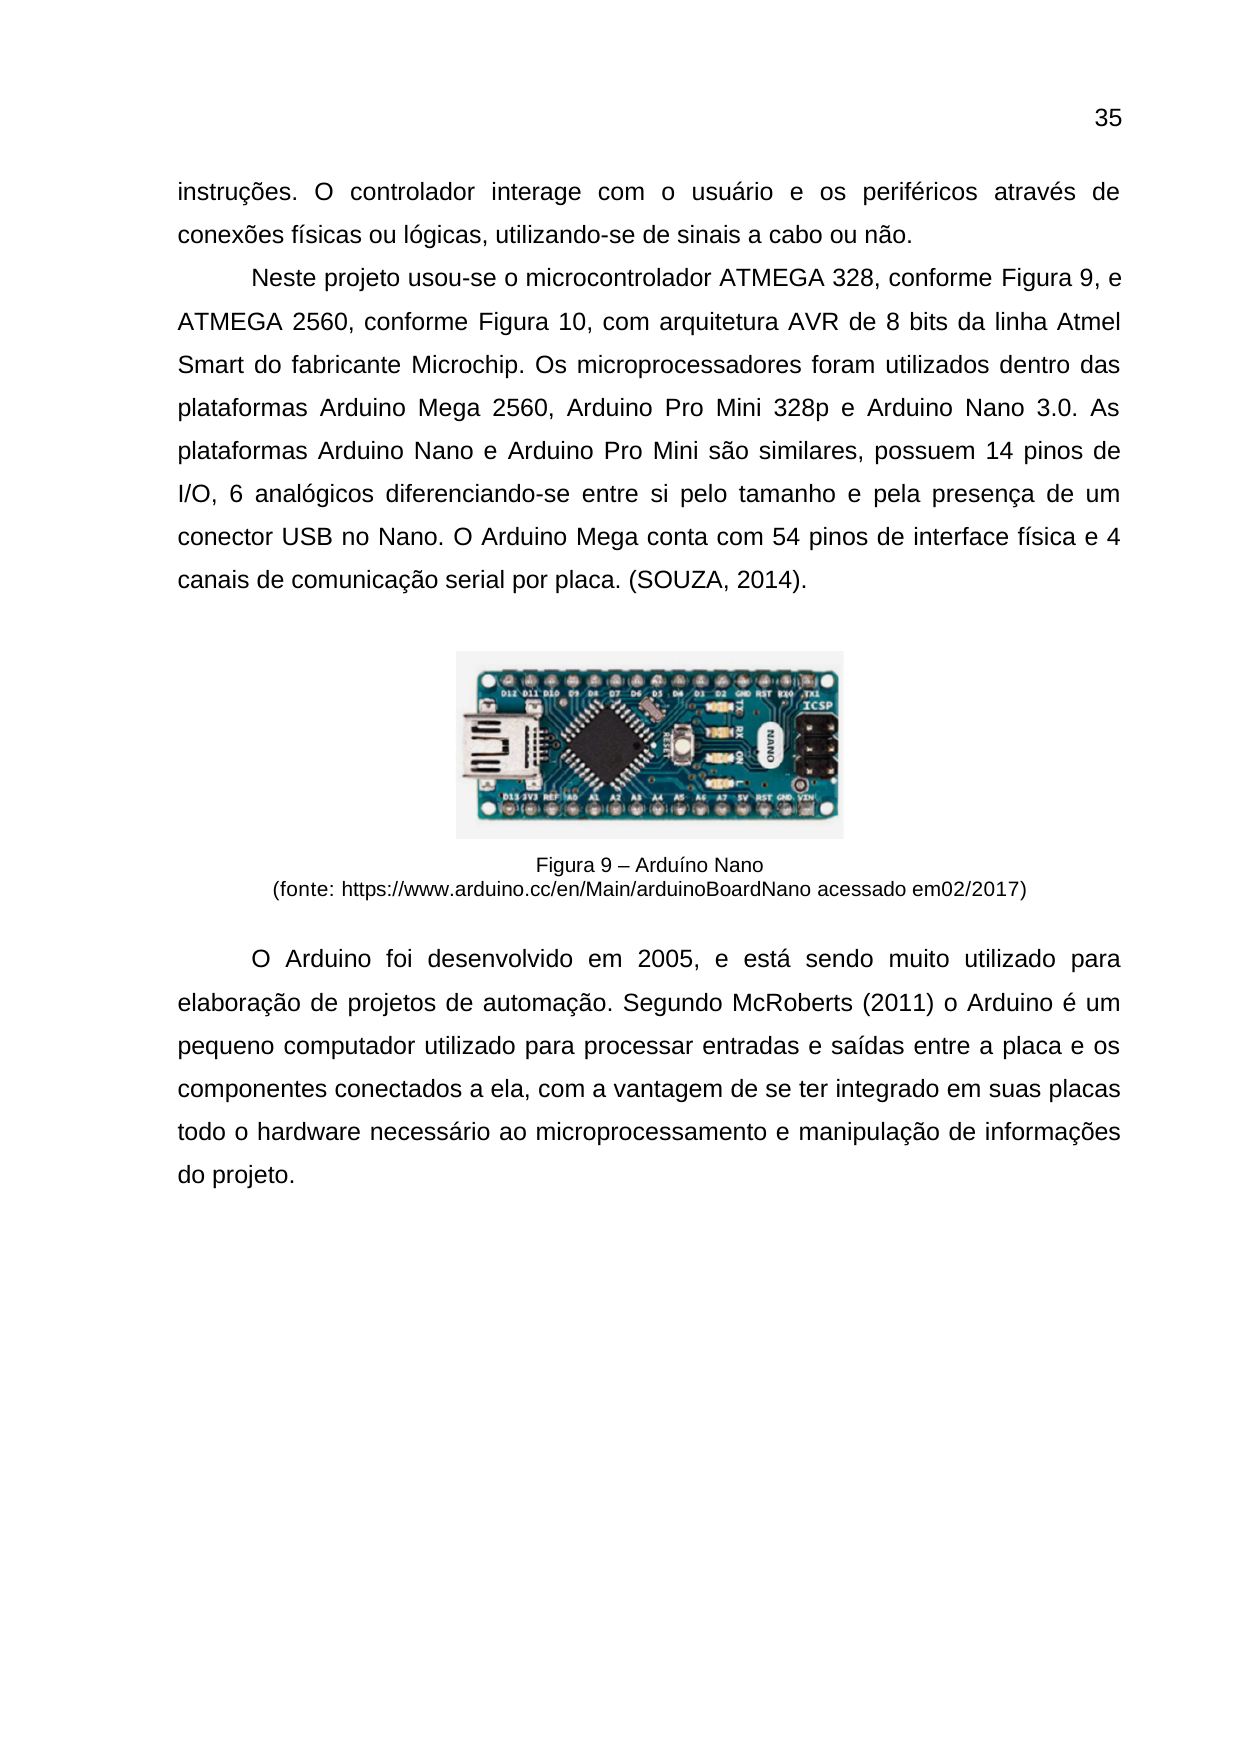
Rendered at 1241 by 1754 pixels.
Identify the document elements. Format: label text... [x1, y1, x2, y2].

text (fonte: https://www.arduino.cc/en/Main/arduinoBoardNano acessado em02/2017) [177, 877, 1122, 901]
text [177, 177, 1122, 249]
text O Arduino foi desenvolvido em 2005, e está sendo muito utilizado para elaboração de projetos de automação. Segundo McRoberts (2011) o Arduino é um pequeno computador utilizado para processar entradas e saídas entre a placa e os componentes conectados a ela, com a vantagem de se ter integrado em suas placas todo o hardware necessário ao microprocessamento e manipulação de informações do projeto. [177, 944, 1122, 1189]
text Neste projeto usou-se o microcontrolador ATMEGA 328, conforme Figura 9, e ATMEGA 2560, conforme Figura 10, com arquitetura AVR de 8 bits da linha Atmel Smart do fabricante Microchip. Os microprocessadores foram utilizados dentro das plataformas Arduino Mega 2560, Arduino Pro Mini 328p e Arduino Nano 3.0. As plataformas Arduino Nano e Arduino Pro Mini são similares, possuem 14 pinos de I/O, 6 analógicos diferenciando-se entre si pelo tamanho e pela presença de um conector USB no Nano. O Arduino Mega conta com 54 pinos de interface física e 4 canais de comunicação serial por placa. (SOUZA, 2014). [177, 263, 1122, 594]
picture [455, 651, 844, 839]
text Figura 9 – Arduíno Nano [177, 853, 1122, 877]
